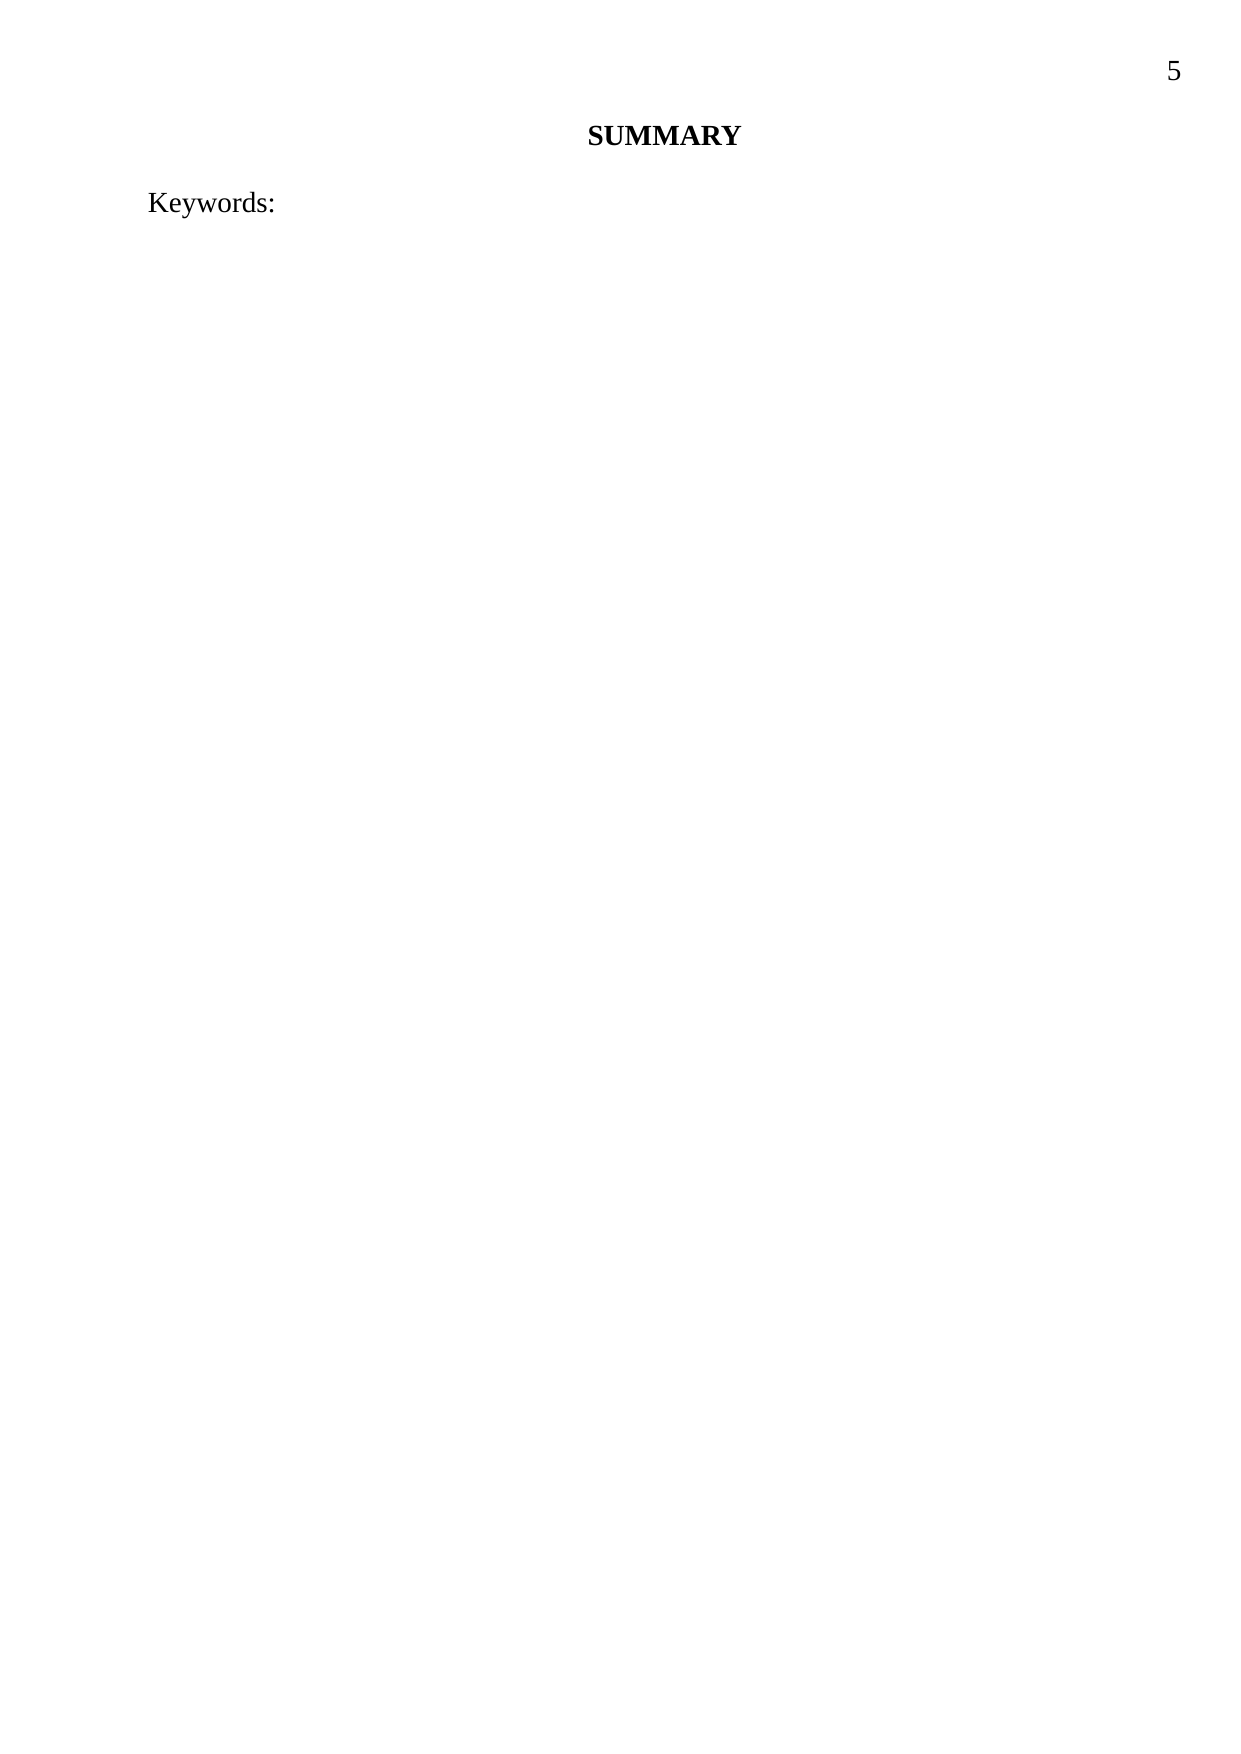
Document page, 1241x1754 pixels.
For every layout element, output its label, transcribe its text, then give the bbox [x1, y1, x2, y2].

text SUMMARY [148, 118, 1181, 152]
text Keywords: [148, 185, 1181, 219]
